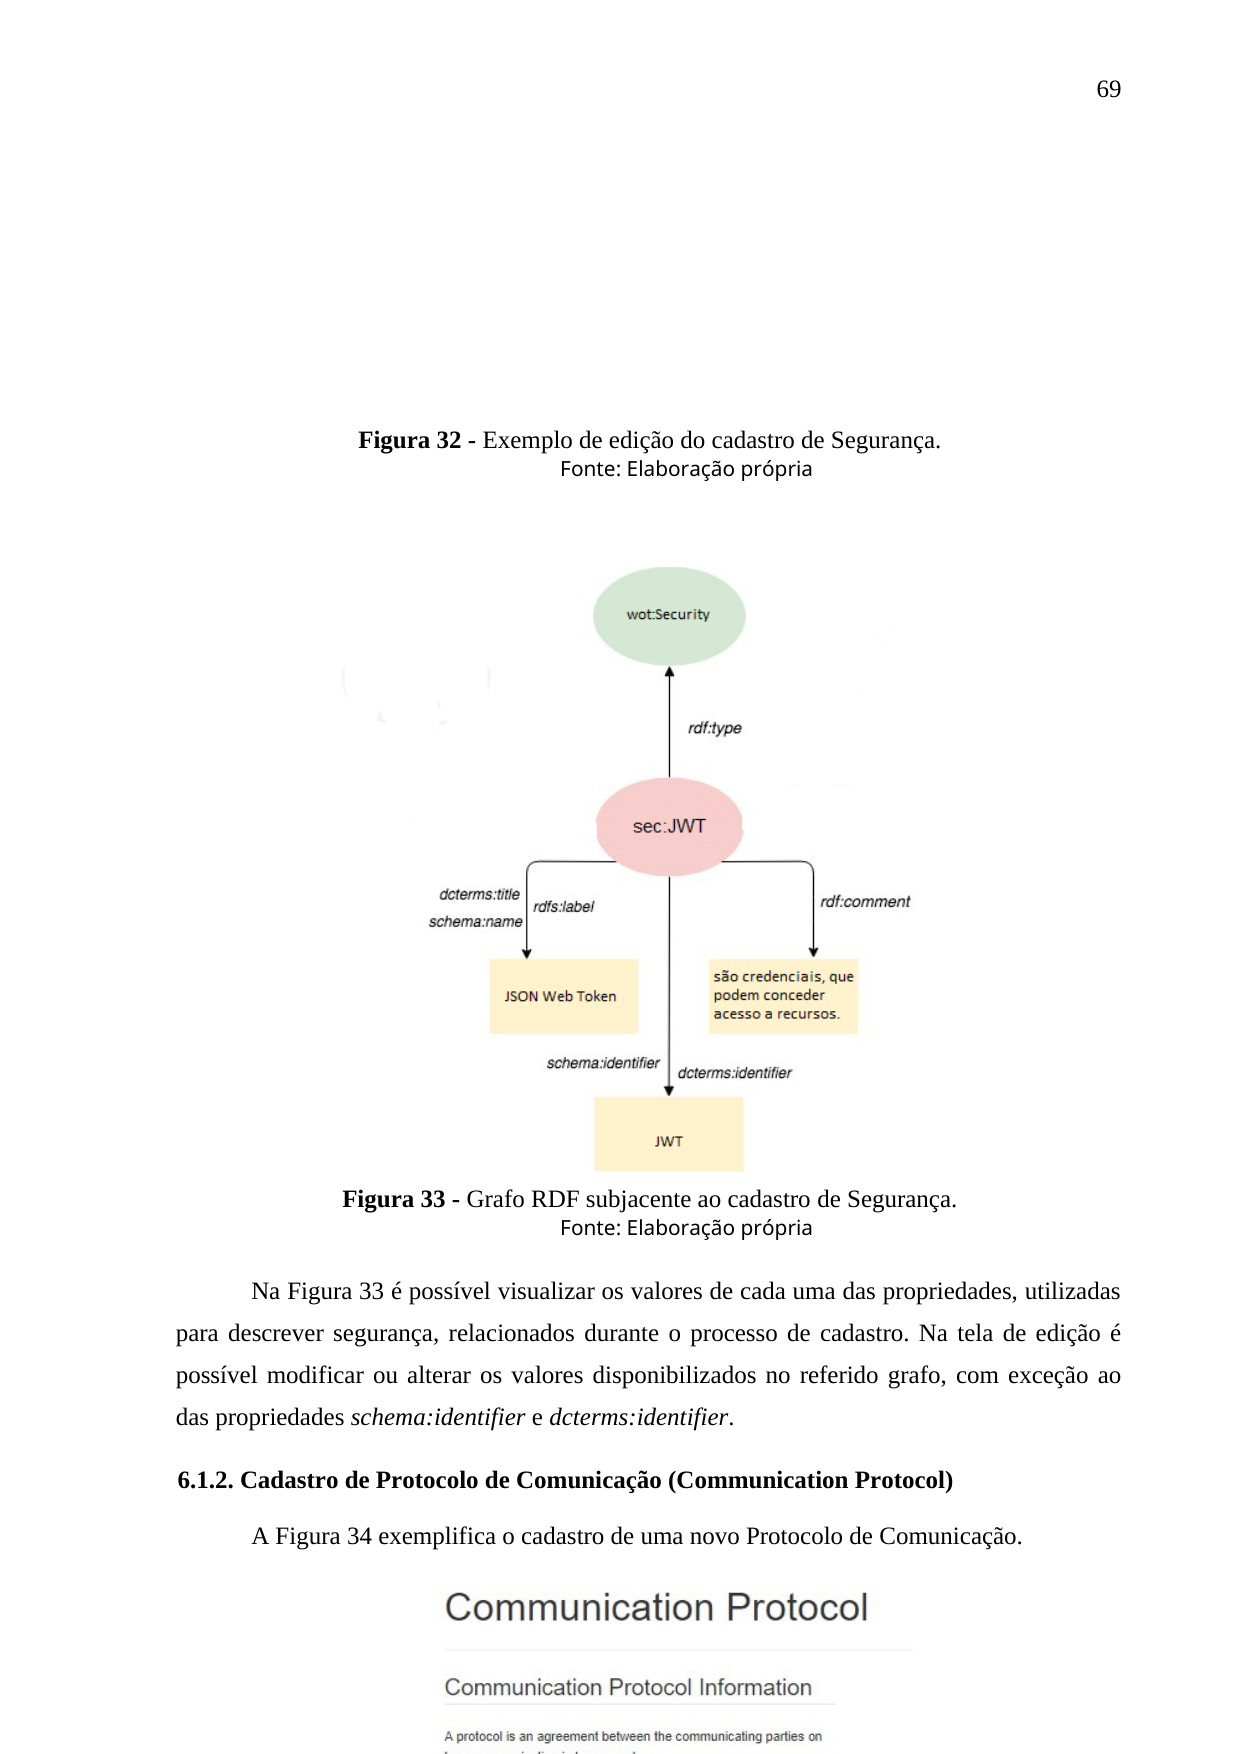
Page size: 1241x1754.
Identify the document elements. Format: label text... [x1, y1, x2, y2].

text Figura 33 - Grafo RDF subjacente ao cadastro de Segurança. [177, 1184, 1122, 1213]
text Fonte: Elaboração própria [176, 454, 1122, 483]
text A Figura 34 exemplifica o cadastro de uma novo Protocolo de Comunicação. [177, 1521, 1122, 1550]
text Fonte: Elaboração própria [176, 1213, 1122, 1241]
picture [415, 1564, 913, 1754]
picture [340, 567, 957, 1184]
subtitle 6.1.2. Cadastro de Protocolo de Comunicação (Communication Protocol) [177, 1466, 1121, 1494]
text Na Figura 33 é possível visualizar os valores de cada uma das propriedades, utilizadas para descrever segurança, relacionados durante o processo de cadastro. Na tela de edição é possível modificar ou alterar os valores disponibilizados no referido grafo, com exceção ao das propriedades schema:identifier e dcterms:identifier. [176, 1276, 1122, 1431]
text Figura 32 - Exemplo de edição do cadastro de Segurança. [177, 426, 1122, 454]
